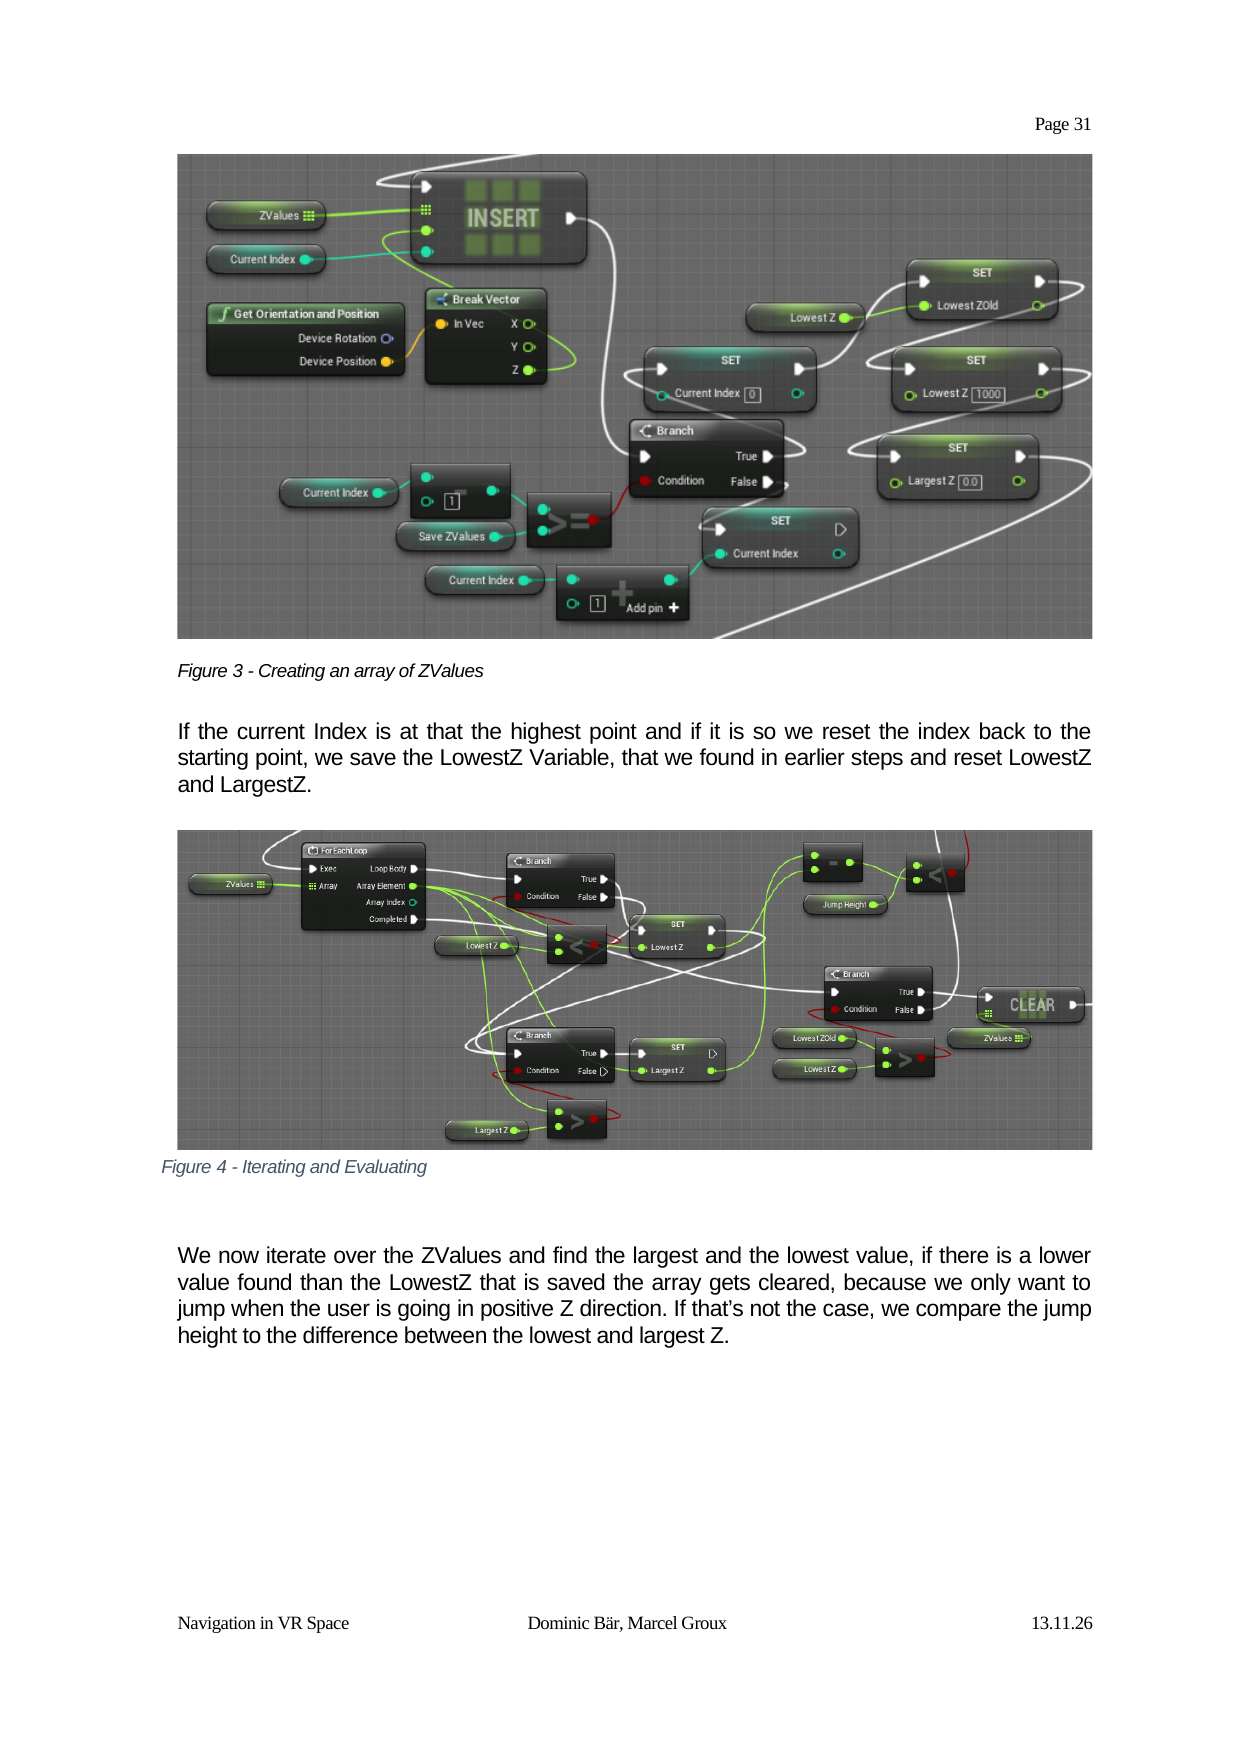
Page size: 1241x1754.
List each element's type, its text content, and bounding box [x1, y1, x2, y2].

picture [177, 154, 1093, 639]
text Figure 3 - Creating an array of ZValues [177, 660, 1092, 681]
picture [177, 830, 1093, 1150]
text If the current Index is at that the highest point and if it is so we reset the index back to the starting point, we save the LowestZ Variable, that we found in earlier steps and reset LowestZ and LargestZ. [177, 718, 1092, 797]
text We now iterate over the ZValues and find the largest and the lowest value, if there is a lower value found than the LowestZ that is saved the array gets cleared, because we only want to jump when the user is going in positive Z direction. If that’s not the case, we compare the jump height to the difference between the lowest and largest Z. [177, 1183, 1092, 1348]
